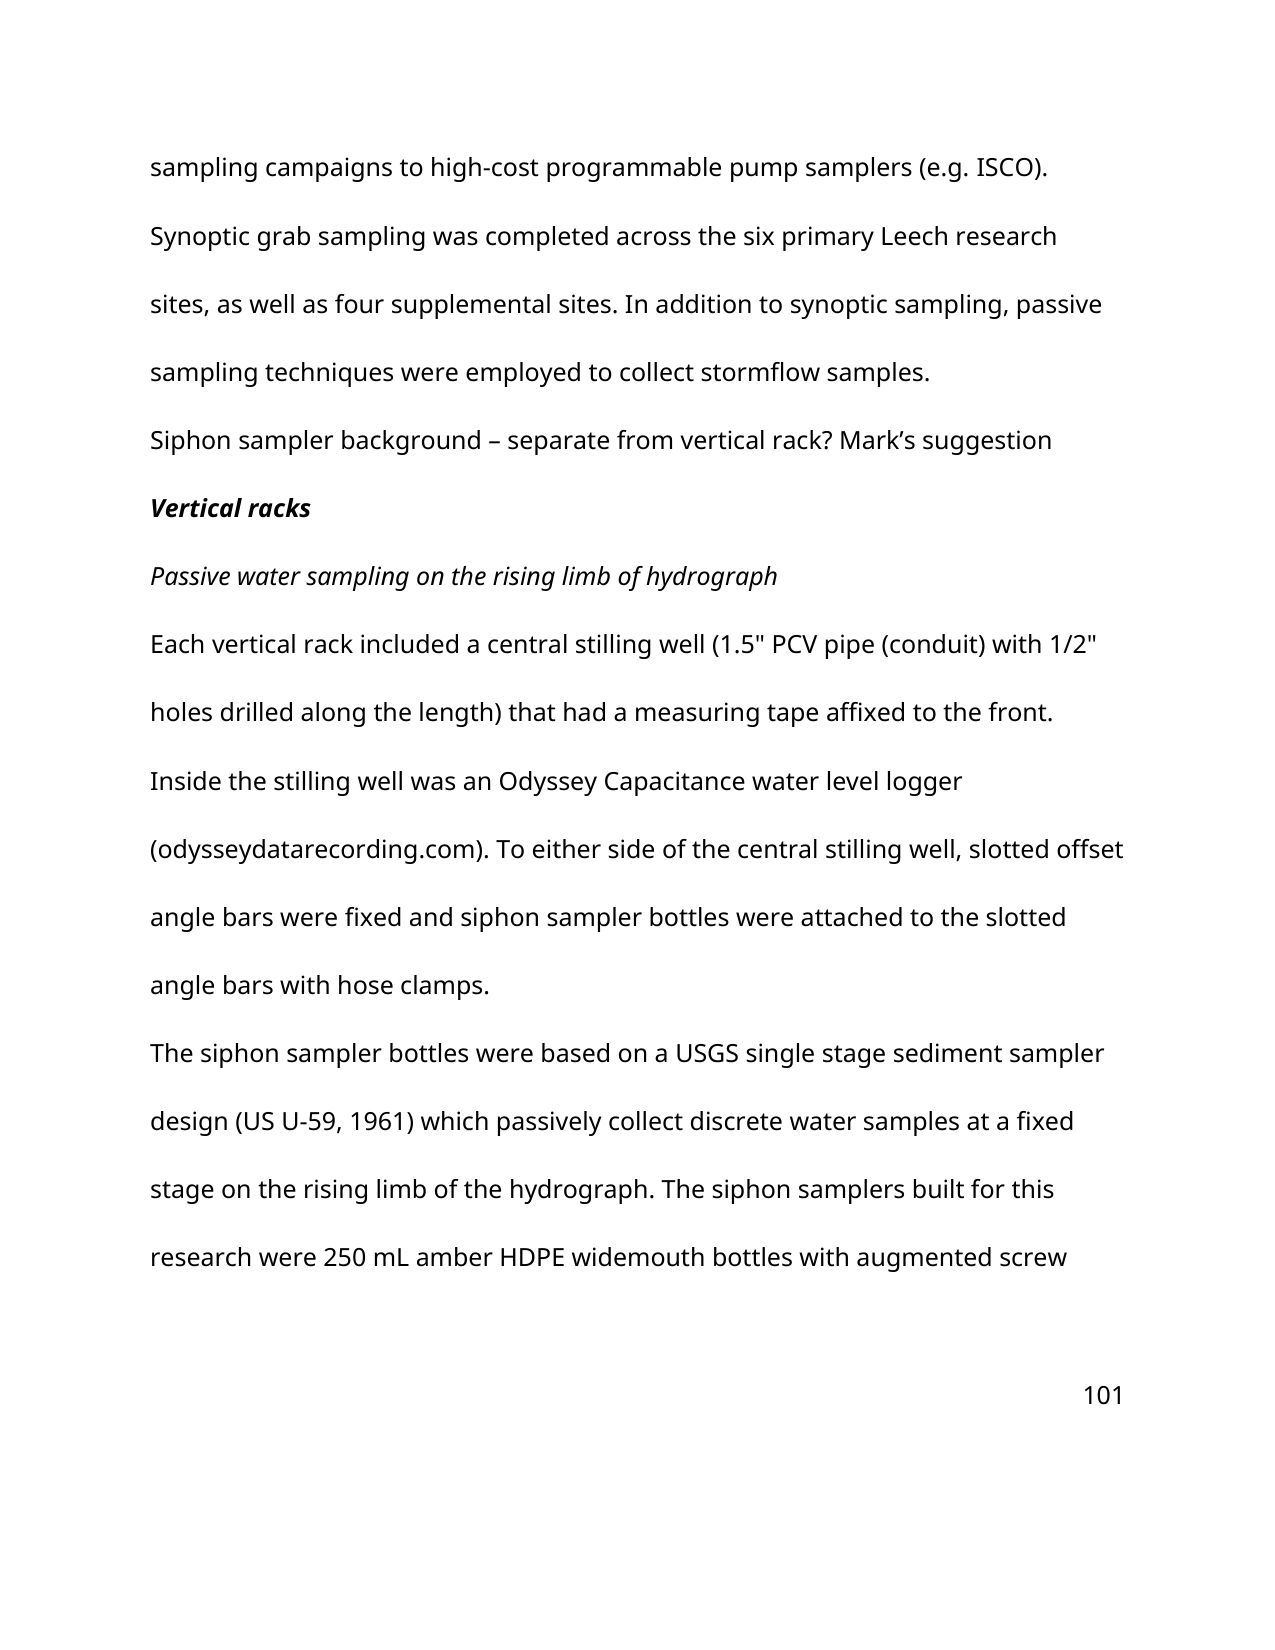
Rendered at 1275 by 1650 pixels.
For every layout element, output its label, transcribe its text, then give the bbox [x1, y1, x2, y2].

text Vertical racks [150, 491, 1125, 525]
text Passive water sampling on the rising limb of hydrograph [150, 559, 1125, 593]
text Each vertical rack included a central stilling well (1.5" PCV pipe (conduit) with 1/2" holes drilled along the length) that had a measuring tape affixed to the front. Inside the stilling well was an Odyssey Capacitance water level logger (odysseydatarecording.com). To either side of the central stilling well, slotted offset angle bars were fixed and siphon sampler bottles were attached to the slotted angle bars with hose clamps. [150, 627, 1125, 1002]
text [150, 1036, 1125, 1274]
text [150, 150, 1125, 388]
text Siphon sampler background – separate from vertical rack? Mark’s suggestion [150, 422, 1125, 457]
